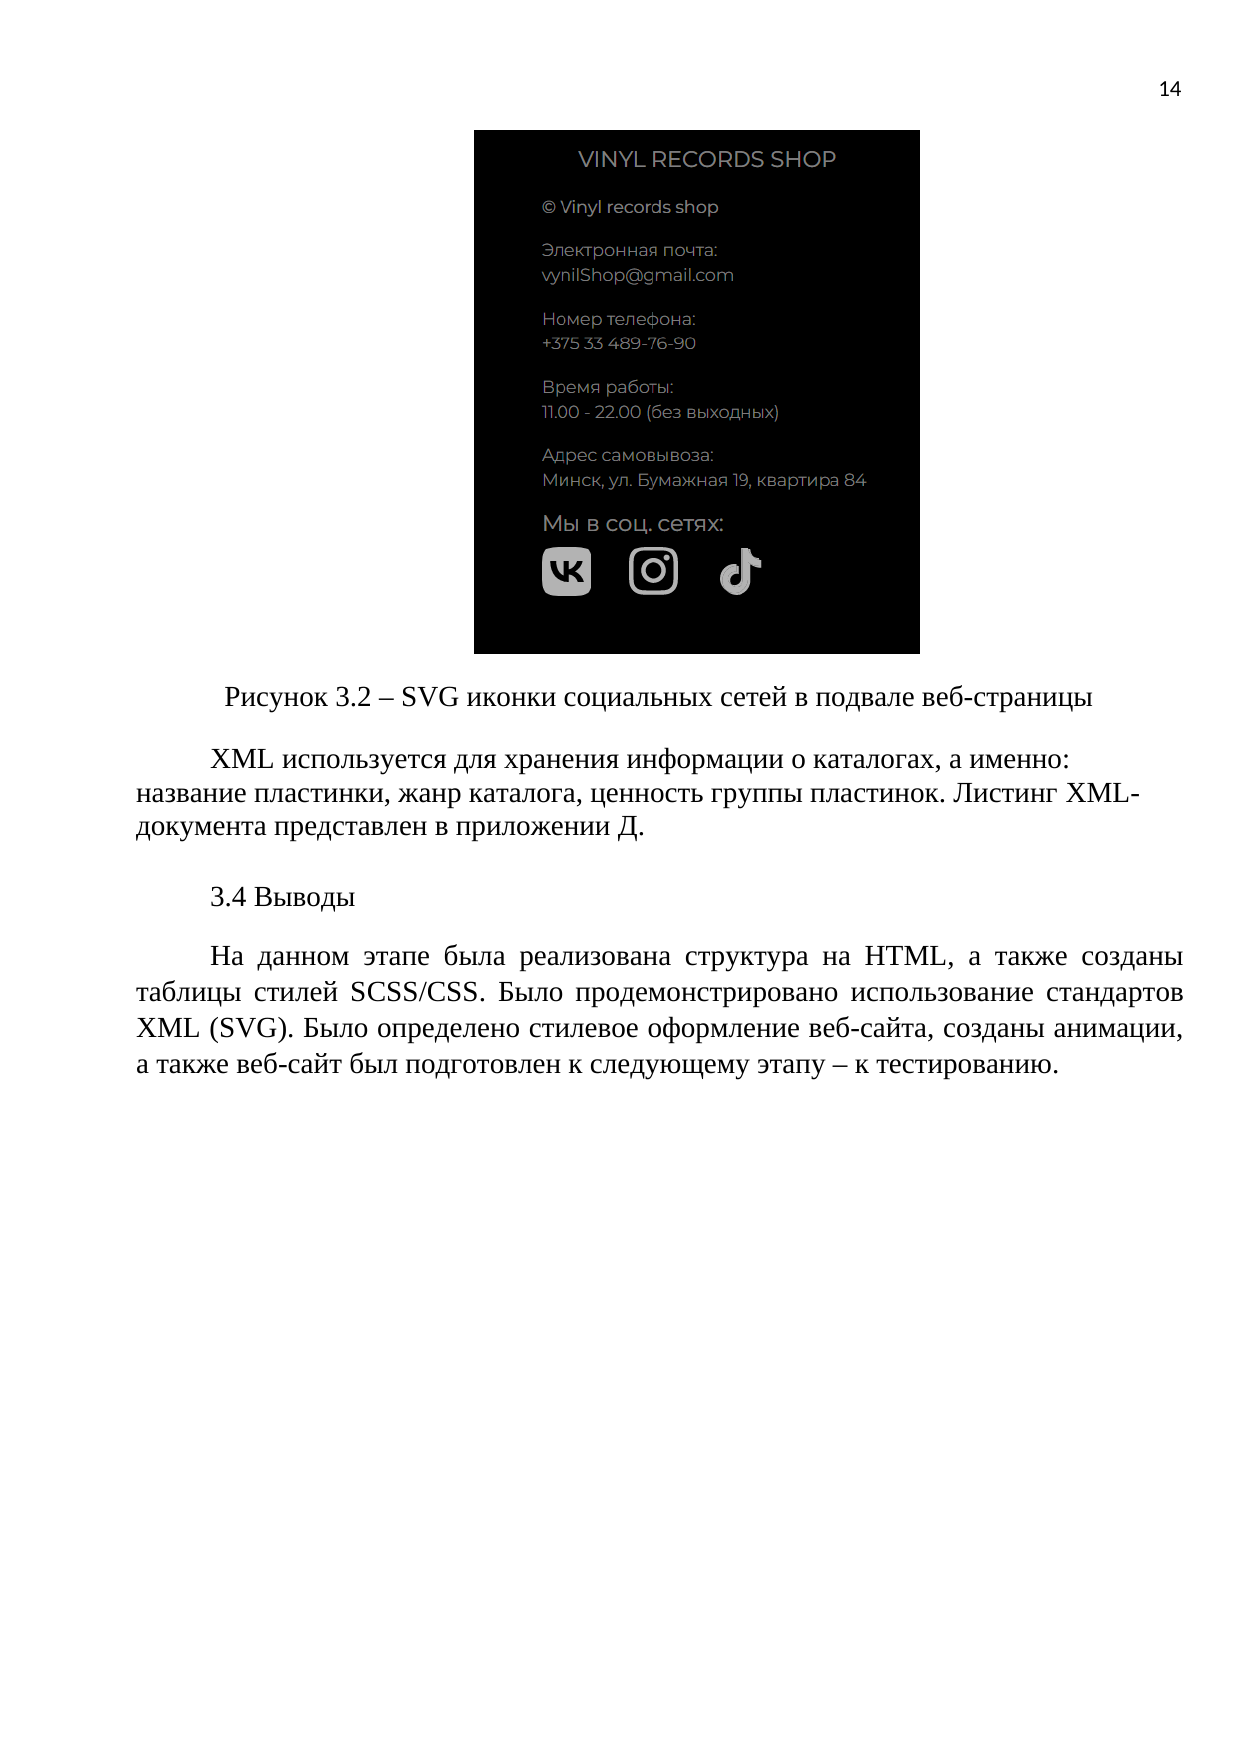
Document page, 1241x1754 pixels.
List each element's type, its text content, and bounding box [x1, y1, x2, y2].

picture [474, 130, 920, 654]
text 3.4 Выводы [136, 879, 1181, 913]
text XML используется для хранения информации о каталогах, а именно: название пластинки, жанр каталога, ценность группы пластинок. Листинг XML-документа представлен в приложении Д. [136, 741, 1181, 842]
text На данном этапе была реализована структура на HTML, а также созданы таблицы стилей SCSS/CSS. Было продемонстрировано использование стандартов XML (SVG). Было определено стилевое оформление веб-сайта, созданы анимации, а также веб-сайт был подготовлен к следующему этапу – к тестированию. [136, 1044, 1184, 1080]
text Рисунок 3.2 – SVG иконки социальных сетей в подвале веб-страницы [136, 679, 1181, 712]
text На данном этапе была реализована структура на HTML, а также созданы таблицы стилей SCSS/CSS. Было продемонстрировано использование стандартов XML (SVG). Было определено стилевое оформление веб-сайта, созданы анимации, а также веб-сайт был подготовлен к следующему этапу – к тестированию. [136, 938, 1184, 1010]
